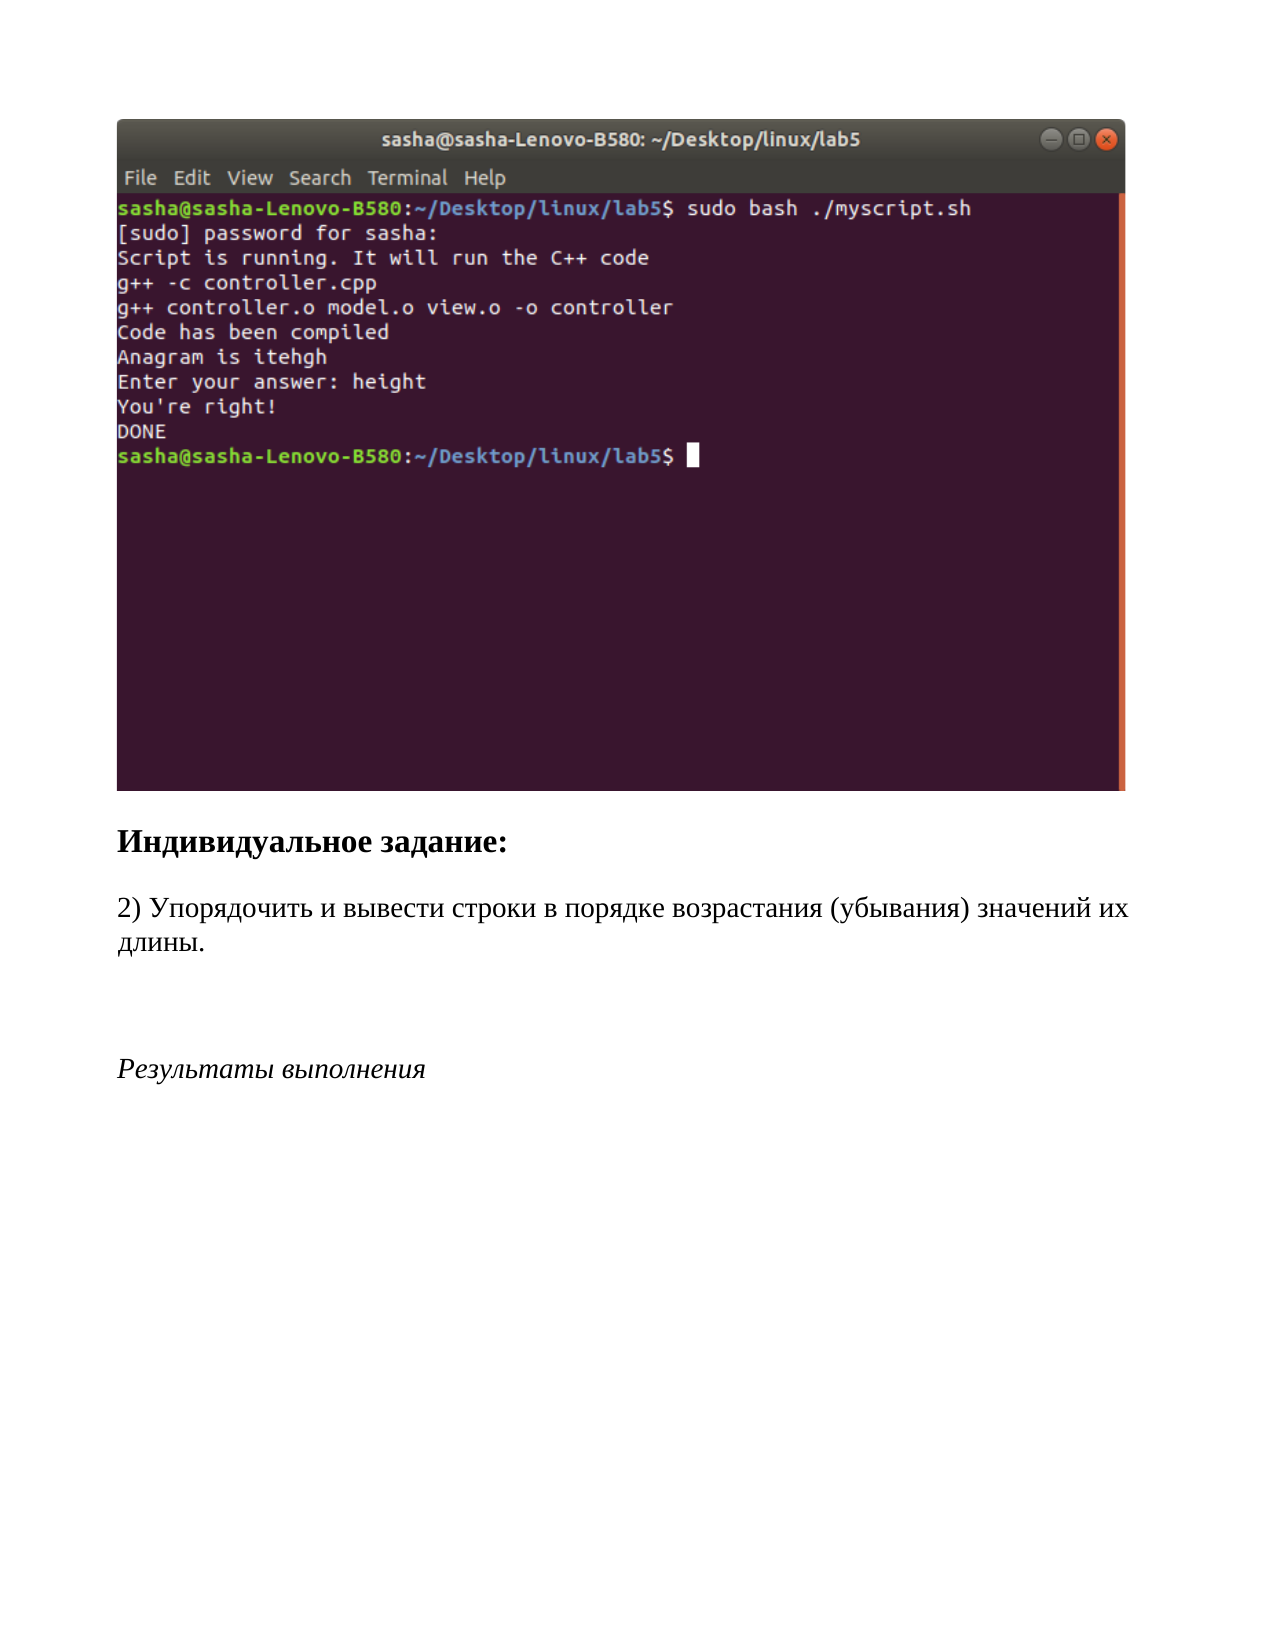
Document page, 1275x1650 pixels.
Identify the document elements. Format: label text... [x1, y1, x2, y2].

picture [116, 119, 1126, 791]
text 2) Упорядочить и вывести строки в порядке возрастания (убывания) значений их длины. [117, 890, 1158, 957]
text Результаты выполнения [117, 1052, 1158, 1085]
text Индивидуальное задание: [117, 821, 1158, 859]
